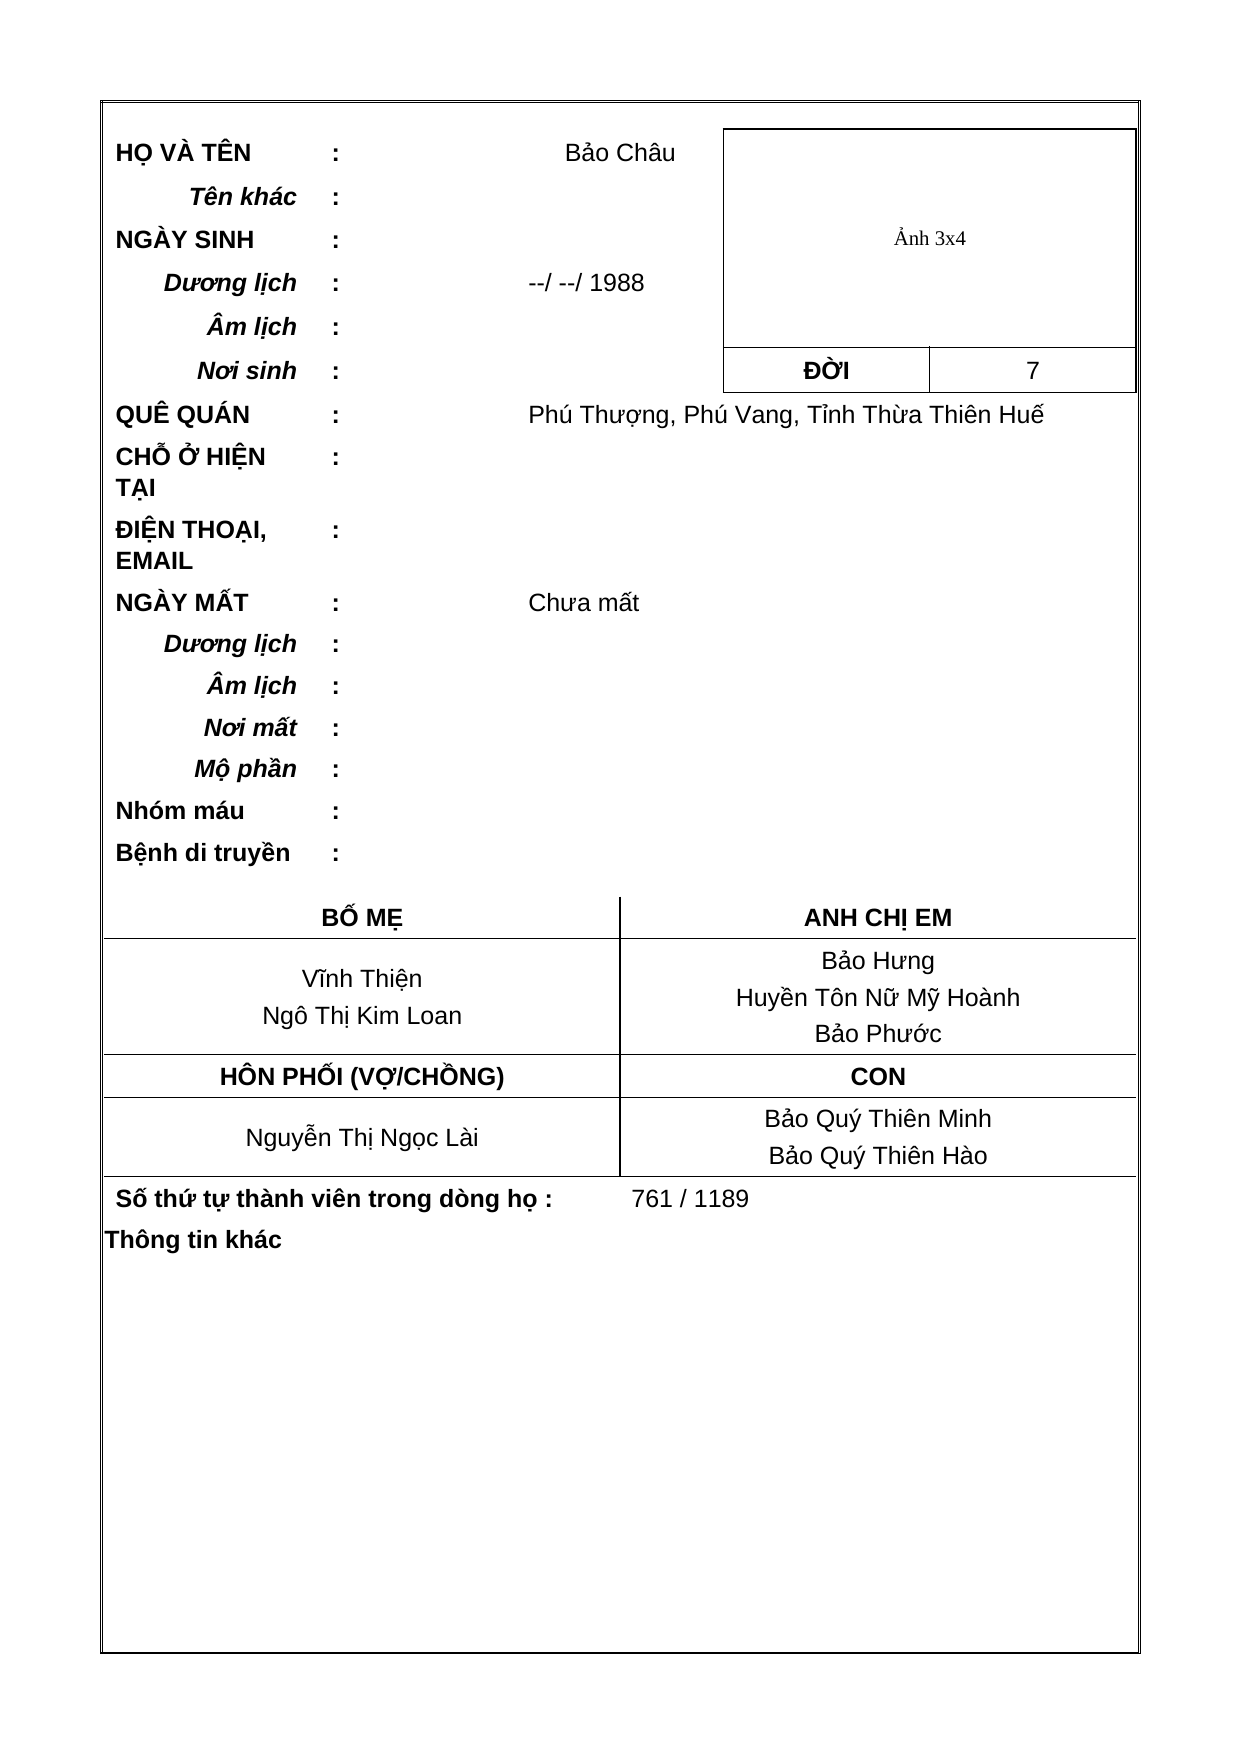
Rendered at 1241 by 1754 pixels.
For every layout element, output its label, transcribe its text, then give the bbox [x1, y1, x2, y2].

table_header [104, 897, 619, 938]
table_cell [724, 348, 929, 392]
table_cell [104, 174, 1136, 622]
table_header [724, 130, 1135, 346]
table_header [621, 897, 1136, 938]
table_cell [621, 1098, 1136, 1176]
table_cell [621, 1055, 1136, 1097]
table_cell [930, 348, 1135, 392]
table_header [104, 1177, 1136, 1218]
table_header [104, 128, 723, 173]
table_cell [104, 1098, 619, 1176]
text Thông tin khác [104, 1224, 1136, 1255]
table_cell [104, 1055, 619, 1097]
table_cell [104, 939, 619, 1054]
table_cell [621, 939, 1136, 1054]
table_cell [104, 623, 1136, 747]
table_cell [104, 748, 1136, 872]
